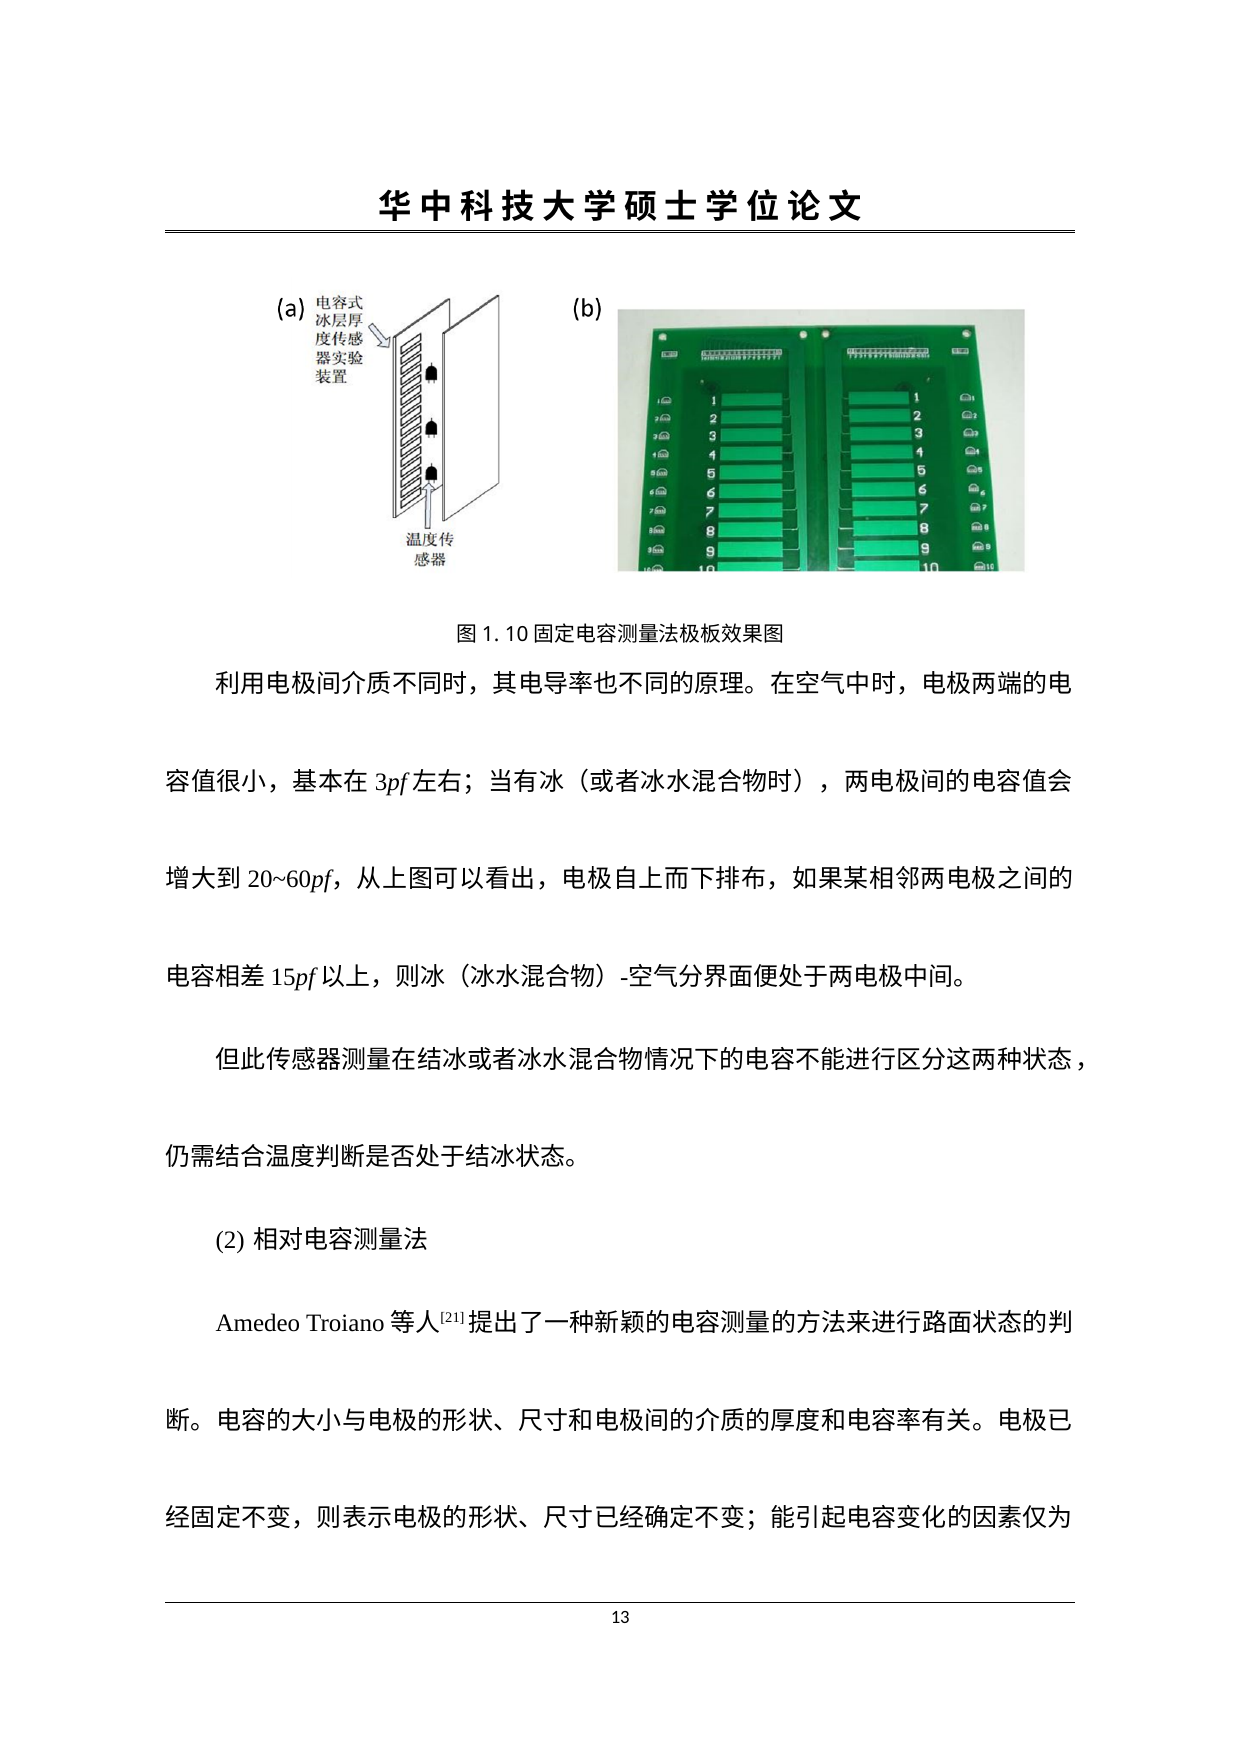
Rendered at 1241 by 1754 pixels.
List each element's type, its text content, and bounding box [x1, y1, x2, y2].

list 相对电容测量法 [215, 1205, 1075, 1270]
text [165, 1288, 1075, 1548]
text 图1. 10 固定电容测量法极板效果图 [165, 617, 1075, 649]
text 利用电极间介质不同时，其电导率也不同的原理。在空气中时，电极两端的电容值很小，基本在3pf左右；当有冰（或者冰水混合物时），两电极间的电容值会增大到20~60pf，从上图可以看出，电极自上而下排布，如果某相邻两电极之间的电容相差15pf以上，则冰（冰水混合物）-空气分界面便处于两电极中间。 [165, 649, 1075, 1007]
text 但此传感器测量在结冰或者冰水混合物情况下的电容不能进行区分这两种状态，仍需结合温度判断是否处于结冰状态。 [165, 1025, 1075, 1187]
picture [260, 277, 1048, 578]
